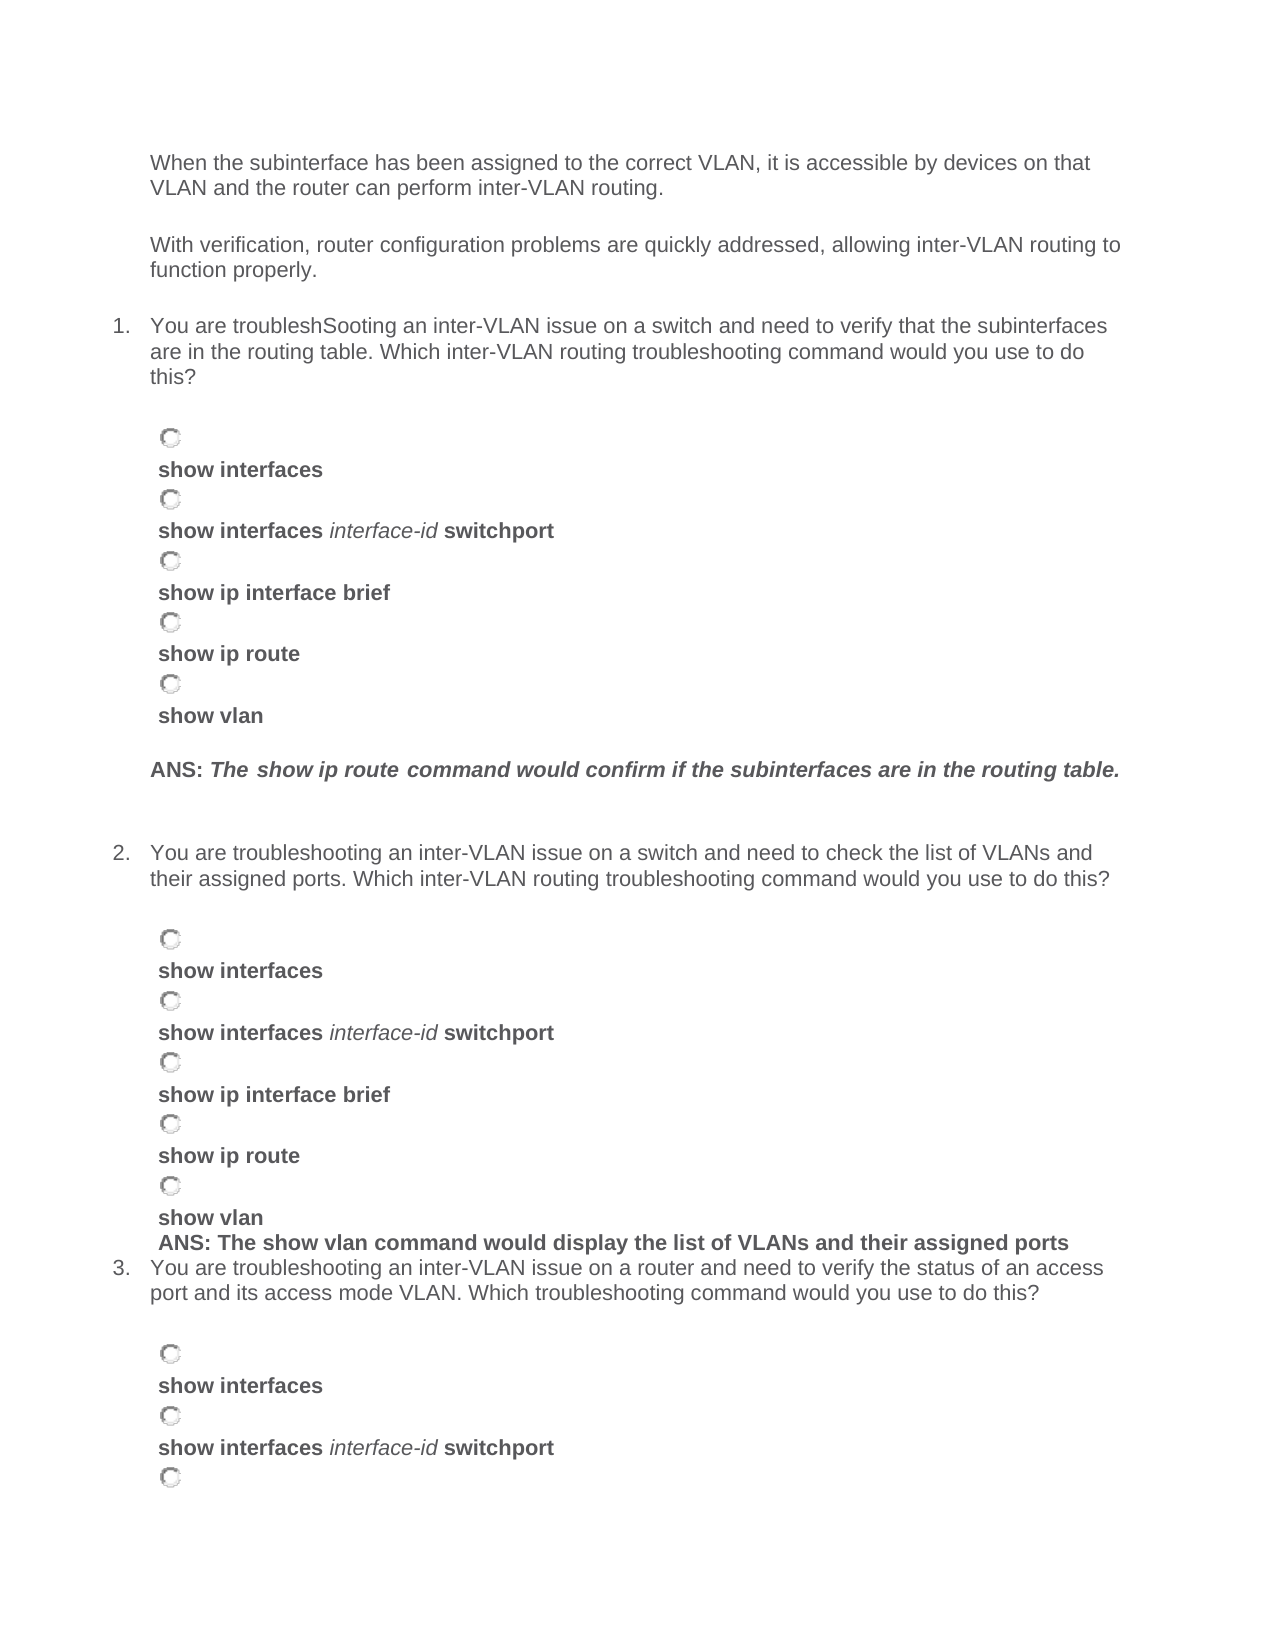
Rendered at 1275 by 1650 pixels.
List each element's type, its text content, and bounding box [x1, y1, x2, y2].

text With verification, router configuration problems are quickly addressed, allowing inter-VLAN routing to function properly. [150, 232, 1125, 282]
text show interfaces [158, 457, 1125, 482]
text show interfaces interface-id switchport [158, 1434, 1125, 1460]
text ANS: The show ip route command would confirm if the subinterfaces are in the routing table. [150, 757, 1125, 782]
text ANS: The show vlan command would display the list of VLANs and their assigned ports [158, 1230, 1125, 1255]
text show vlan [158, 703, 1125, 728]
text show vlan [158, 1204, 1125, 1230]
text show interfaces [158, 958, 1125, 983]
list You are troubleshooting an inter-VLAN issue on a switch and need to check the list of VLANs and their assigned ports. Which inter-VLAN routing troubleshooting command would you use to do this? [112, 840, 1125, 891]
text show ip route [158, 641, 1125, 666]
text show interfaces interface-id switchport [158, 518, 1125, 543]
text show interfaces [158, 1373, 1125, 1398]
text show ip interface brief [158, 1081, 1125, 1107]
list You are troubleshSooting an inter-VLAN issue on a switch and need to verify that the subinterfaces are in the routing table. Which inter-VLAN routing troubleshooting command would you use to do this? [112, 313, 1125, 389]
text show ip route [158, 1143, 1125, 1168]
text When the subinterface has been assigned to the correct VLAN, it is accessible by devices on that VLAN and the router can perform inter-VLAN routing. [150, 150, 1125, 200]
text show interfaces interface-id switchport [158, 1020, 1125, 1045]
text show ip interface brief [158, 580, 1125, 605]
list You are troubleshooting an inter-VLAN issue on a router and need to verify the status of an access port and its access mode VLAN. Which troubleshooting command would you use to do this? [112, 1255, 1125, 1305]
